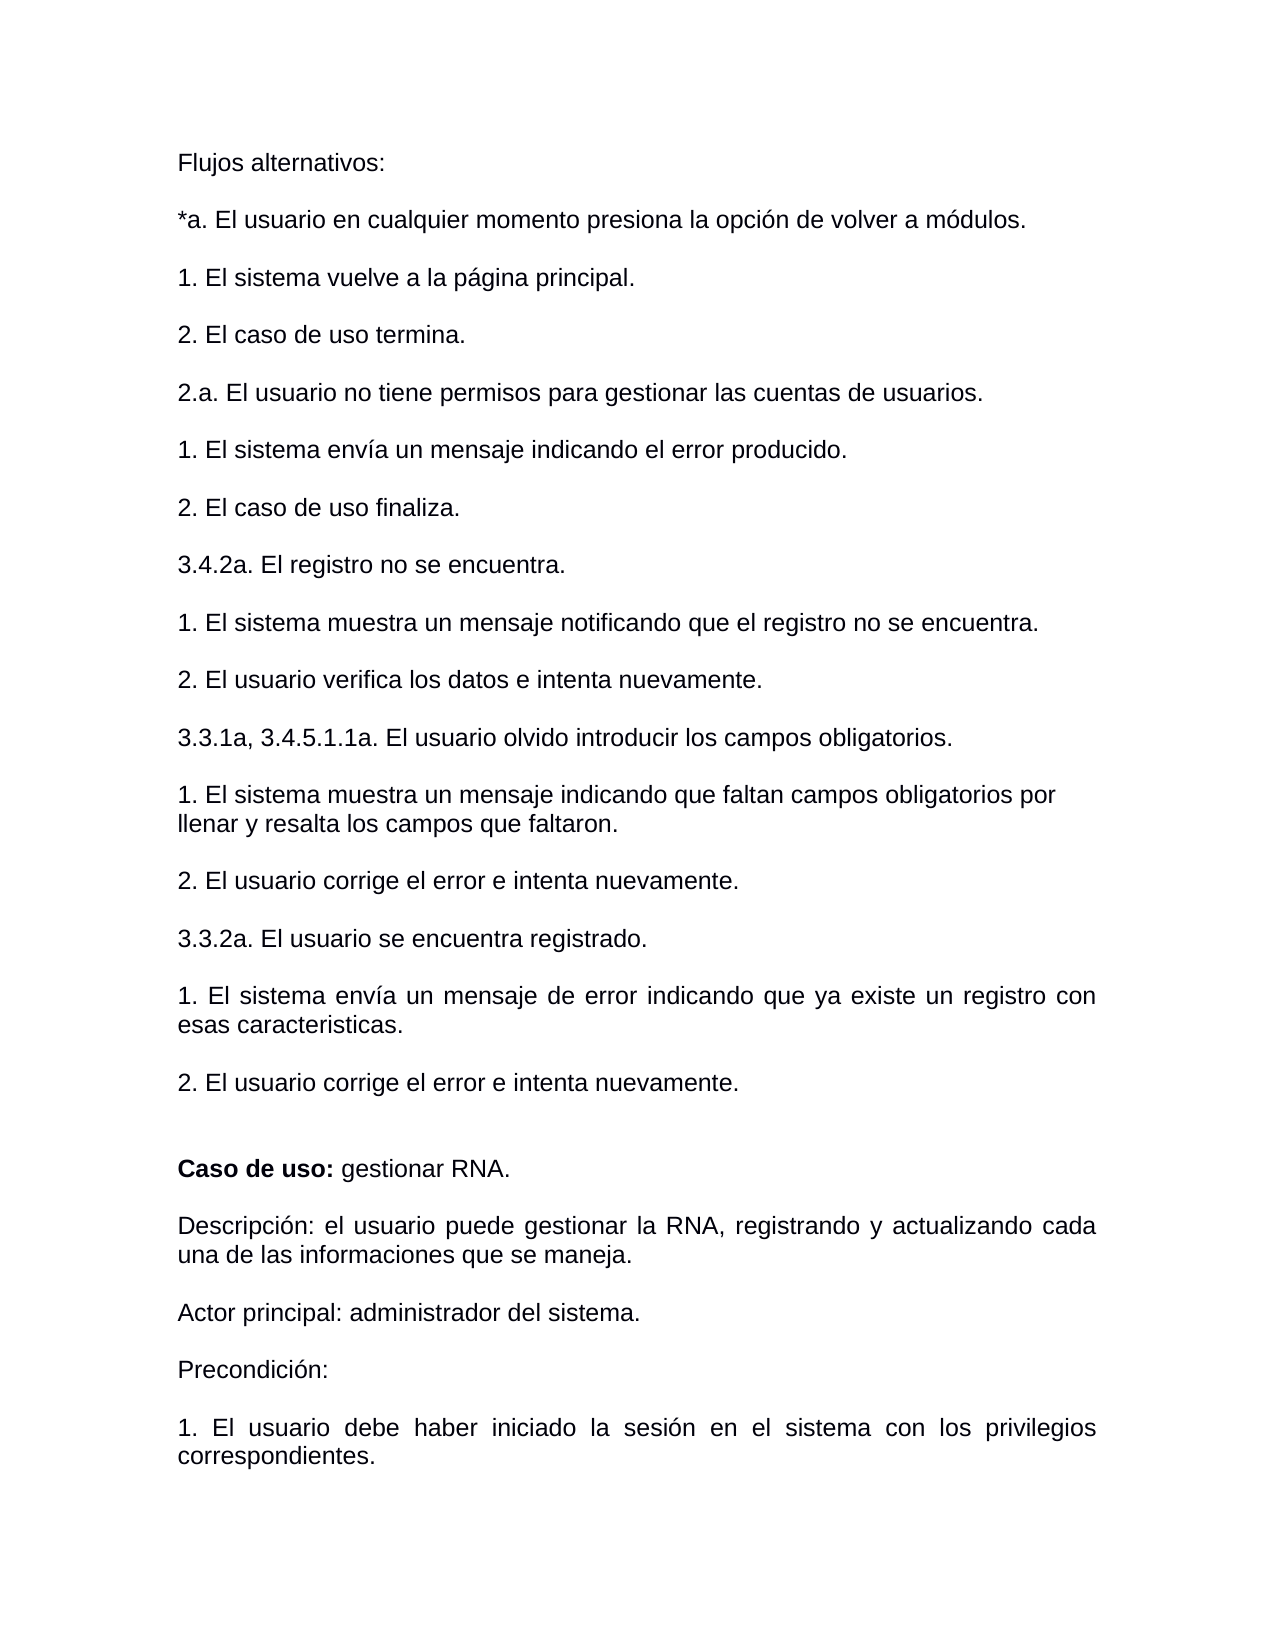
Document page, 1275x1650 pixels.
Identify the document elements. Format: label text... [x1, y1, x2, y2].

text 2. El usuario corrige el error e intenta nuevamente. [177, 866, 1098, 895]
text 3.4.2a. El registro no se encuentra. [177, 550, 1098, 579]
text Precondición: [177, 1355, 1098, 1384]
text llenar y resalta los campos que faltaron. [177, 809, 1098, 838]
text 3.3.1a, 3.4.5.1.1a. El usuario olvido introducir los campos obligatorios. [177, 723, 1098, 751]
text 1. El sistema envía un mensaje de error indicando que ya existe un registro con esas caracteristicas. [177, 981, 1098, 1039]
text 2.a. El usuario no tiene permisos para gestionar las cuentas de usuarios. [177, 378, 1098, 406]
text 1. El sistema muestra un mensaje indicando que faltan campos obligatorios por [177, 780, 1098, 809]
text 1. El sistema envía un mensaje indicando el error producido. [177, 435, 1098, 464]
text 1. El usuario debe haber iniciado la sesión en el sistema con los privilegios correspondientes. [177, 1413, 1098, 1470]
text 2. El usuario verifica los datos e intenta nuevamente. [177, 665, 1098, 694]
text 2. El caso de uso finaliza. [177, 493, 1098, 521]
text Flujos alternativos: [177, 148, 1098, 176]
text 2. El usuario corrige el error e intenta nuevamente. [177, 1068, 1098, 1096]
text 1. El sistema vuelve a la página principal. [177, 263, 1098, 291]
text 2. El caso de uso termina. [177, 320, 1098, 349]
text *a. El usuario en cualquier momento presiona la opción de volver a módulos. [177, 205, 1098, 234]
text 1. El sistema muestra un mensaje notificando que el registro no se encuentra. [177, 608, 1098, 636]
text Caso de uso: gestionar RNA. [177, 1154, 1098, 1183]
text Actor principal: administrador del sistema. [177, 1298, 1098, 1326]
text 3.3.2a. El usuario se encuentra registrado. [177, 924, 1098, 953]
text Descripción: el usuario puede gestionar la RNA, registrando y actualizando cada una de las informaciones que se maneja. [177, 1211, 1098, 1269]
